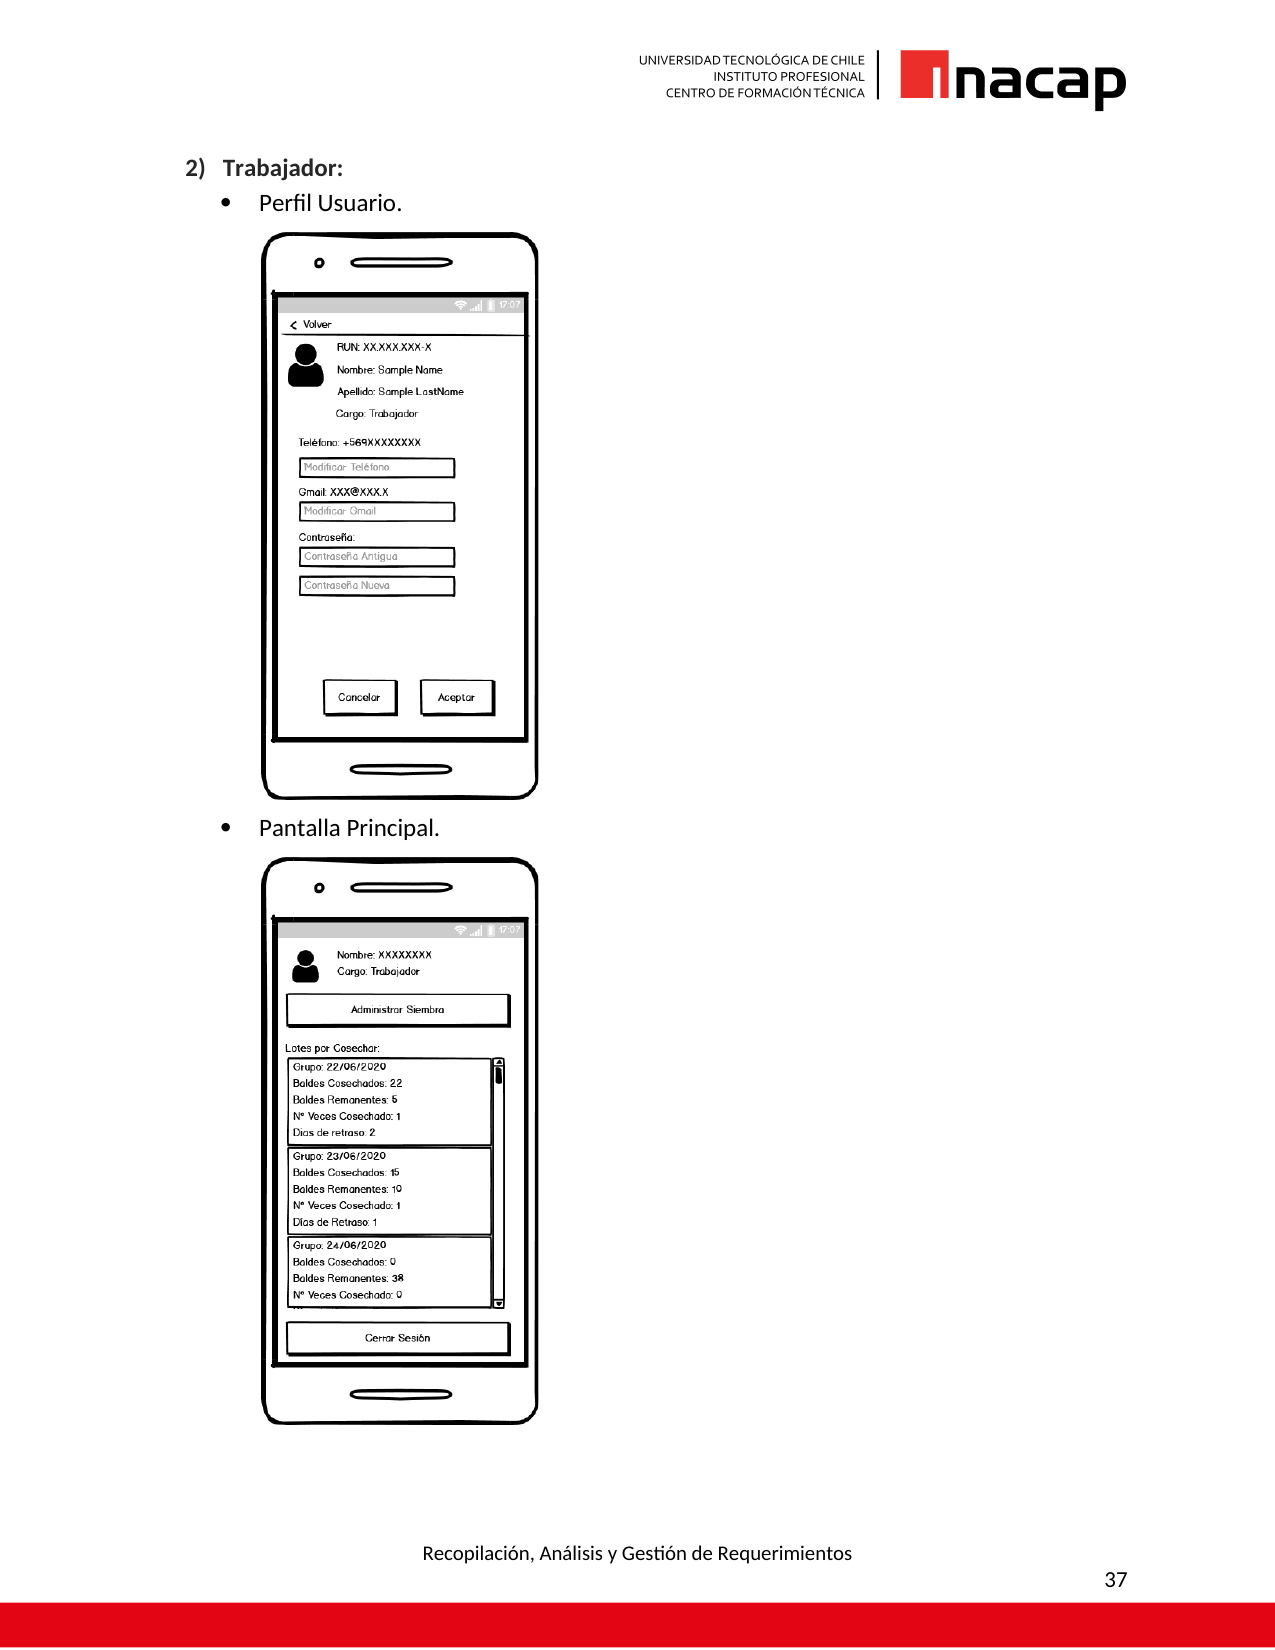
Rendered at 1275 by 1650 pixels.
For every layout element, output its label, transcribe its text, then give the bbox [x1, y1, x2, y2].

picture [260, 857, 539, 1425]
picture [260, 232, 539, 800]
list Perfil Usuario. [221, 187, 1127, 217]
list Pantalla Principal. [221, 812, 1127, 842]
subtitle Trabajador: [185, 152, 1127, 182]
picture [636, 46, 1128, 112]
